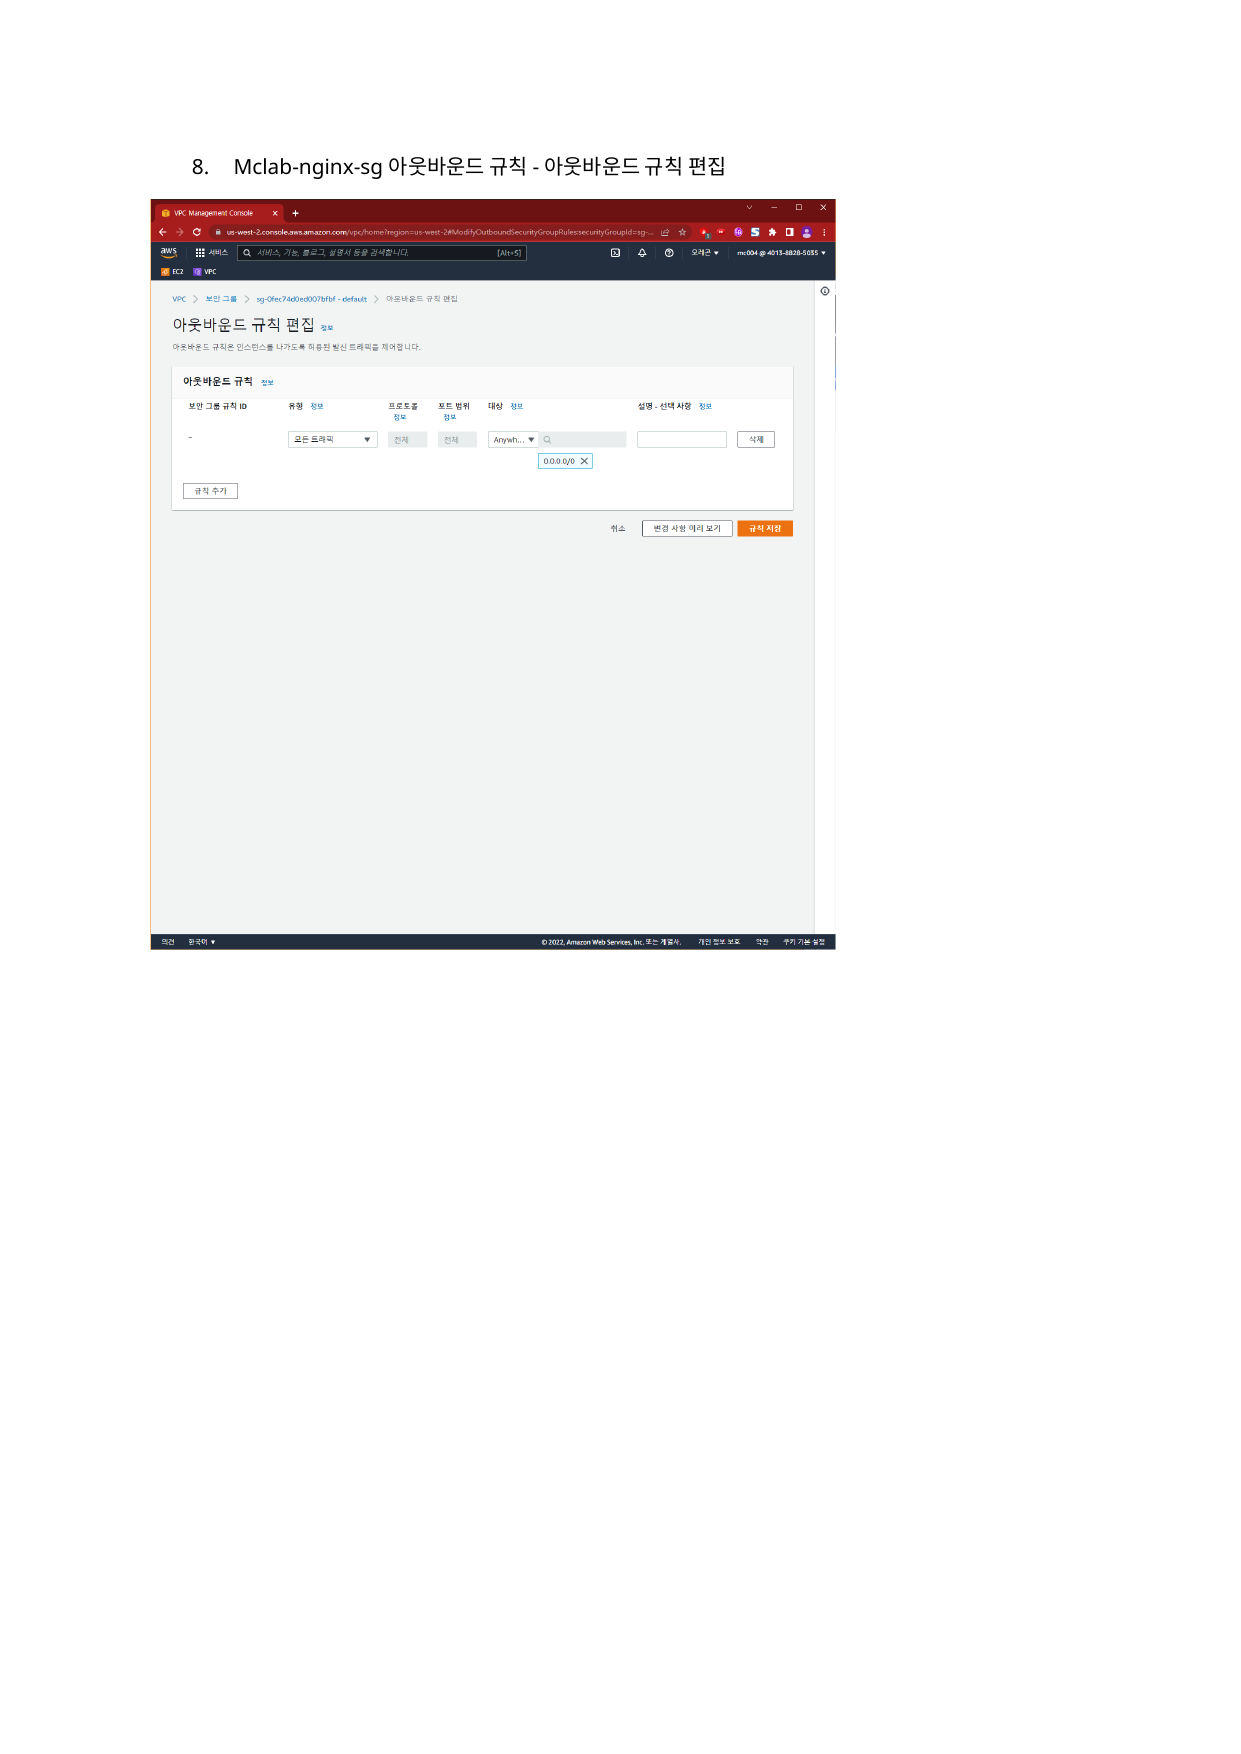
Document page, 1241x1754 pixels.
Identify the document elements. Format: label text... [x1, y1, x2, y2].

subtitle Mclab-nginx-sg 아웃바운드 규칙 - 아웃바운드 규칙 편집 [192, 150, 1090, 180]
picture [150, 199, 836, 950]
